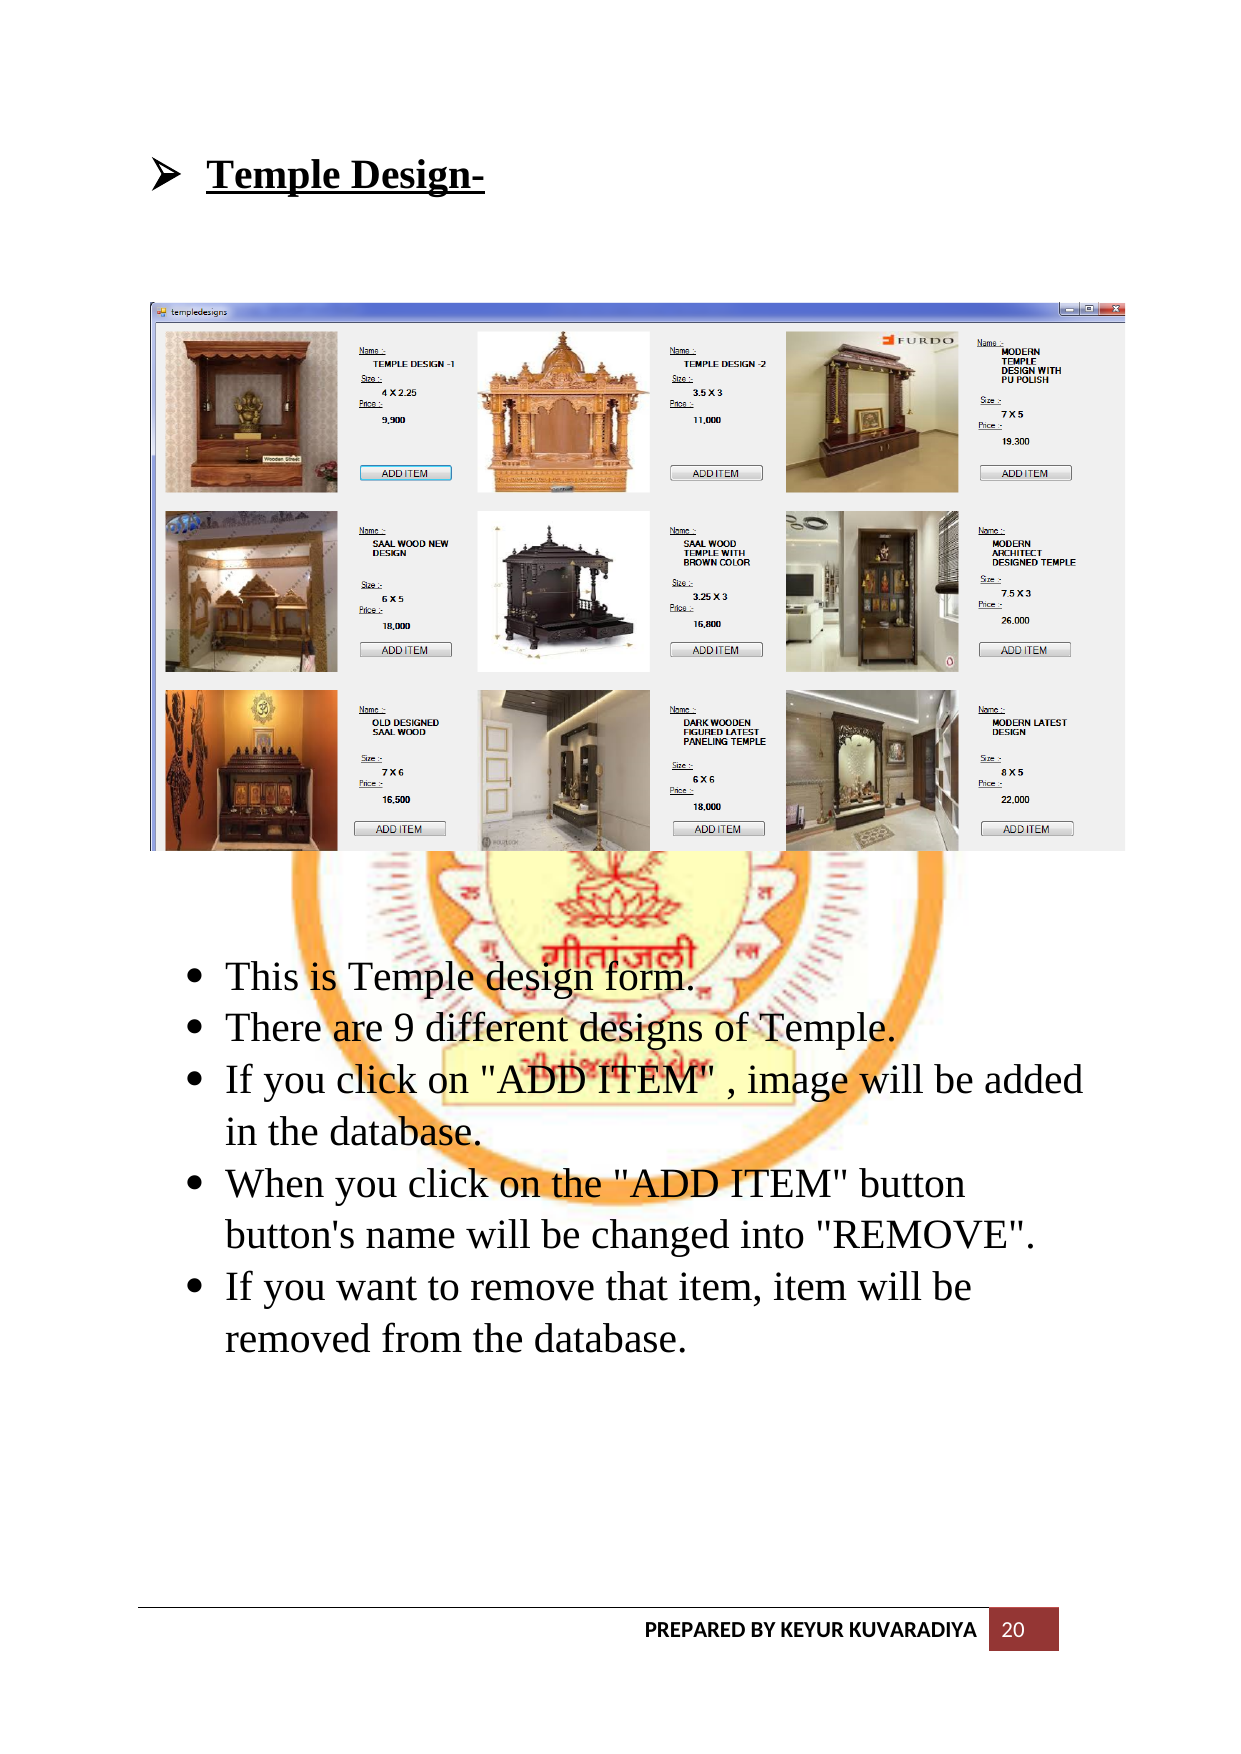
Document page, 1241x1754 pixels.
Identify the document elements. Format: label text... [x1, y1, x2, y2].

list When you click on the "ADD ITEM" button button's name will be changed into "REMOVE". [187, 1158, 1090, 1258]
list There are 9 different designs of Temple. [187, 1003, 1090, 1051]
list This is Temple design form. [187, 951, 1090, 999]
picture [268, 999, 972, 1003]
picture [150, 302, 1125, 951]
list If you click on "ADD ITEM" , image will be added in the database. [187, 1054, 1090, 1154]
picture [268, 1154, 972, 1158]
list Temple Design- [150, 150, 1090, 198]
list If you want to remove that item, item will be removed from the database. [187, 1261, 1090, 1361]
